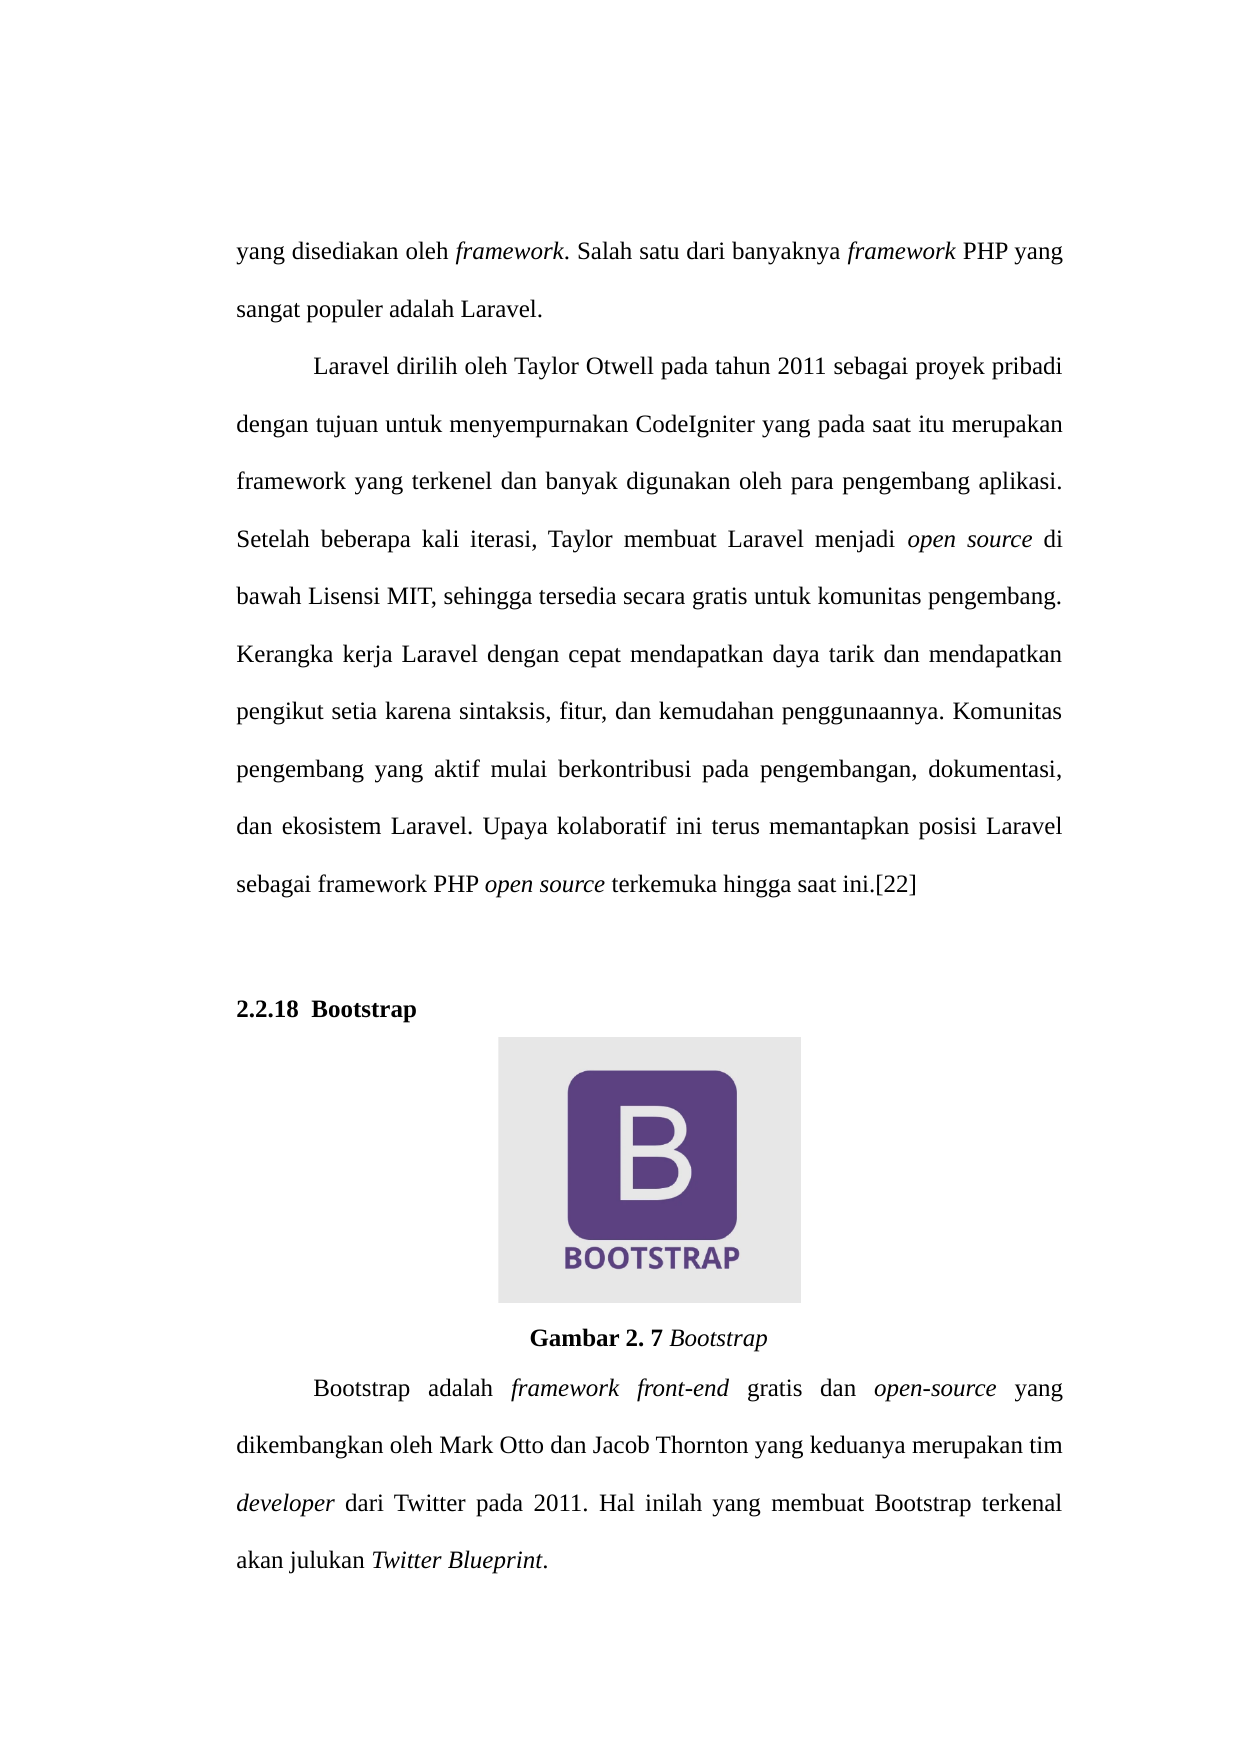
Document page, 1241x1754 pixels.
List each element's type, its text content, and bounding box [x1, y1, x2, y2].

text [236, 236, 1063, 322]
text Gambar 2. 7 Bootstrap [236, 1323, 1063, 1352]
text Laravel dirilih oleh Taylor Otwell pada tahun 2011 sebagai proyek pribadi dengan tujuan untuk menyempurnakan CodeIgniter yang pada saat itu merupakan framework yang terkenel dan banyak digunakan oleh para pengembang aplikasi. Setelah beberapa kali iterasi, Taylor membuat Laravel menjadi open source di bawah Lisensi MIT, sehingga tersedia secara gratis untuk komunitas pengembang. Kerangka kerja Laravel dengan cepat mendapatkan daya tarik dan mendapatkan pengikut setia karena sintaksis, fitur, dan kemudahan penggunaannya. Komunitas pengembang yang aktif mulai berkontribusi pada pengembangan, dokumentasi, dan ekosistem Laravel. Upaya kolaboratif ini terus memantapkan posisi Laravel sebagai framework PHP open source terkemuka hingga saat ini.[22] [236, 351, 1063, 897]
picture [498, 1037, 801, 1303]
text Bootstrap [236, 994, 1063, 1023]
text Bootstrap adalah framework front-end gratis dan open-source yang dikembangkan oleh Mark Otto dan Jacob Thornton yang keduanya merupakan tim developer dari Twitter pada 2011. Hal inilah yang membuat Bootstrap terkenal akan julukan Twitter Blueprint. [236, 1373, 1063, 1574]
